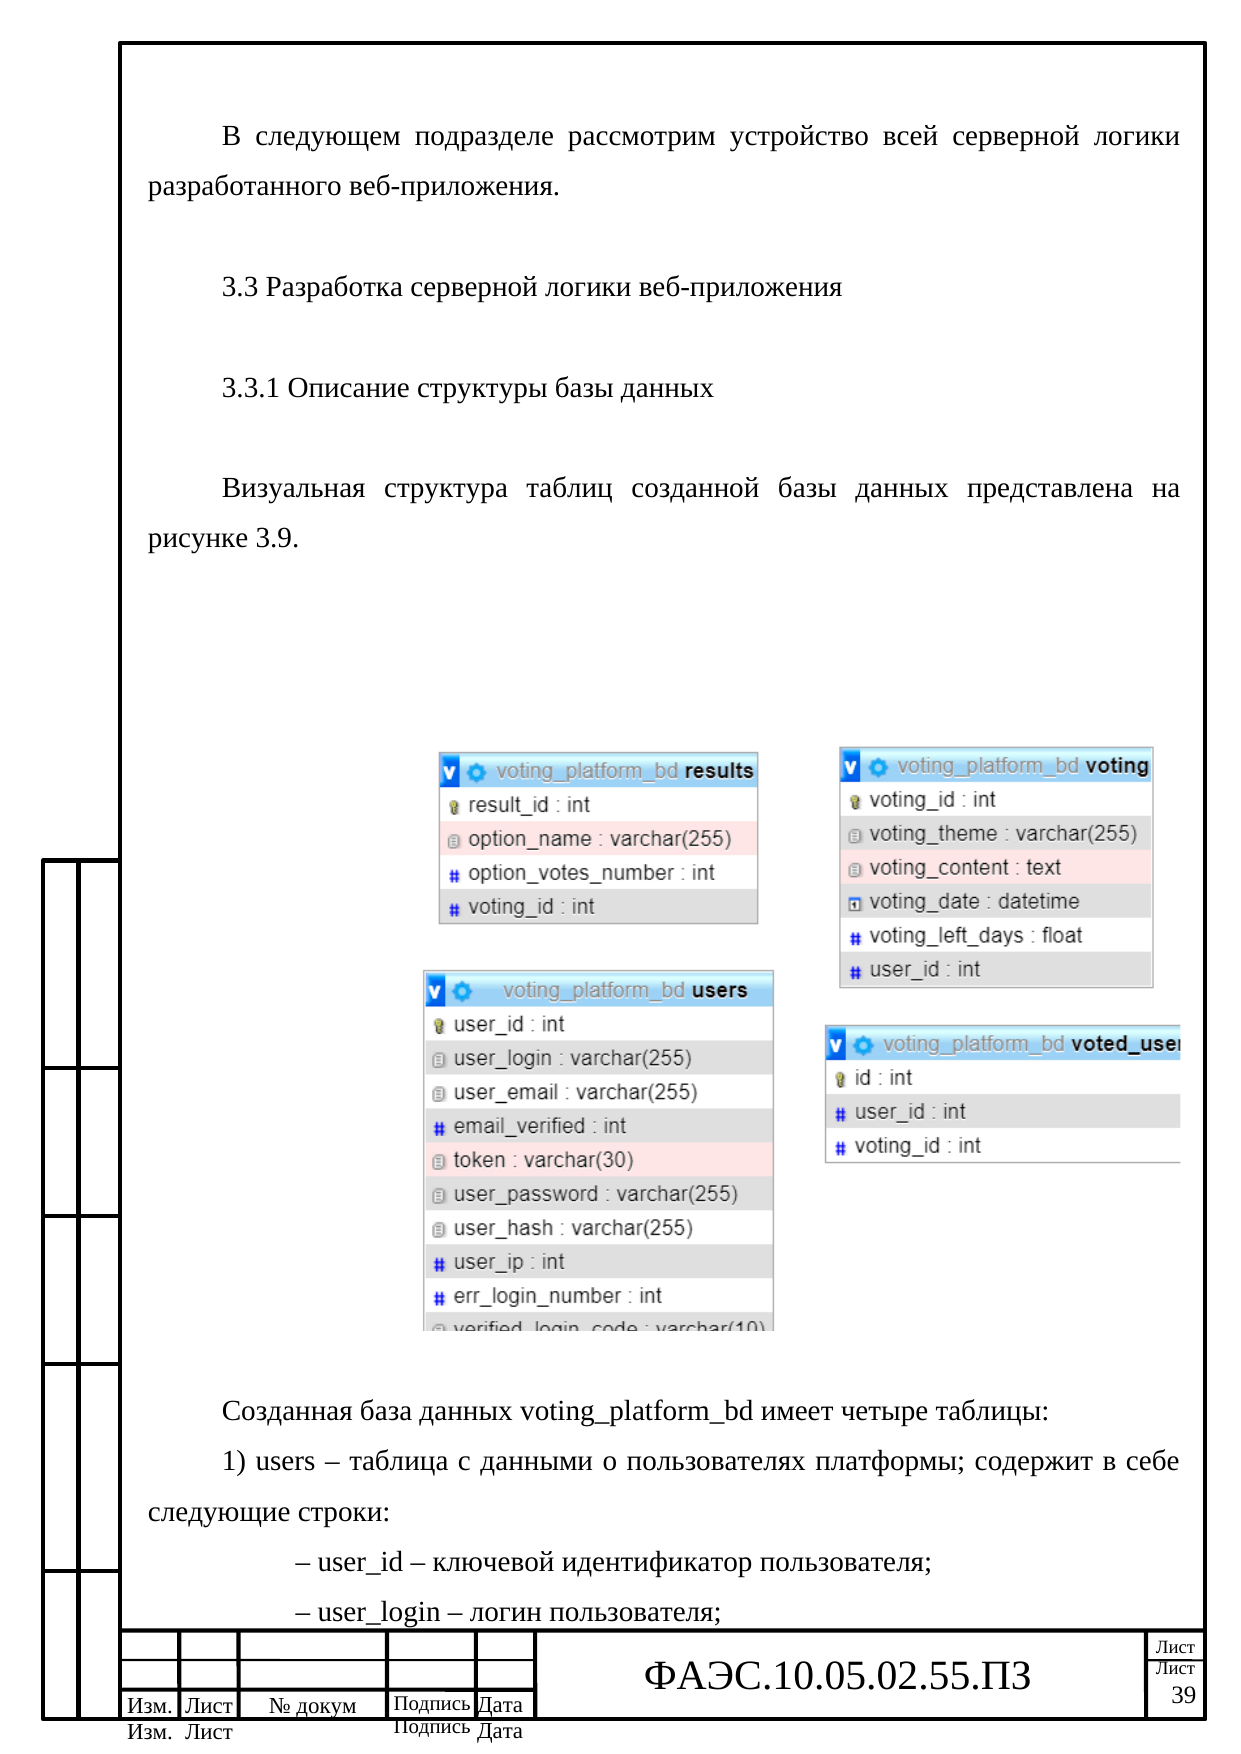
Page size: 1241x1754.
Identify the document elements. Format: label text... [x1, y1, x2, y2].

text В следующем подразделе рассмотрим устройство всей серверной логики разработанного веб-приложения. [148, 118, 1181, 202]
text Созданная база данных voting_platform_bd имеет четыре таблицы: [148, 1393, 1181, 1427]
text 1) users – таблица с данными о пользователях платформы; содержит в себе следующие строки: [148, 1443, 1181, 1527]
text – user_login – логин пользователя; [221, 1594, 1181, 1628]
text 3.3.1 Описание структуры базы данных [148, 370, 1181, 403]
text 3.3 Разработка серверной логики веб-приложения [148, 269, 1181, 303]
text Визуальная структура таблиц созданной базы данных представлена на рисунке 3.9. [148, 470, 1181, 554]
text – user_id – ключевой идентификатор пользователя; [221, 1544, 1181, 1578]
